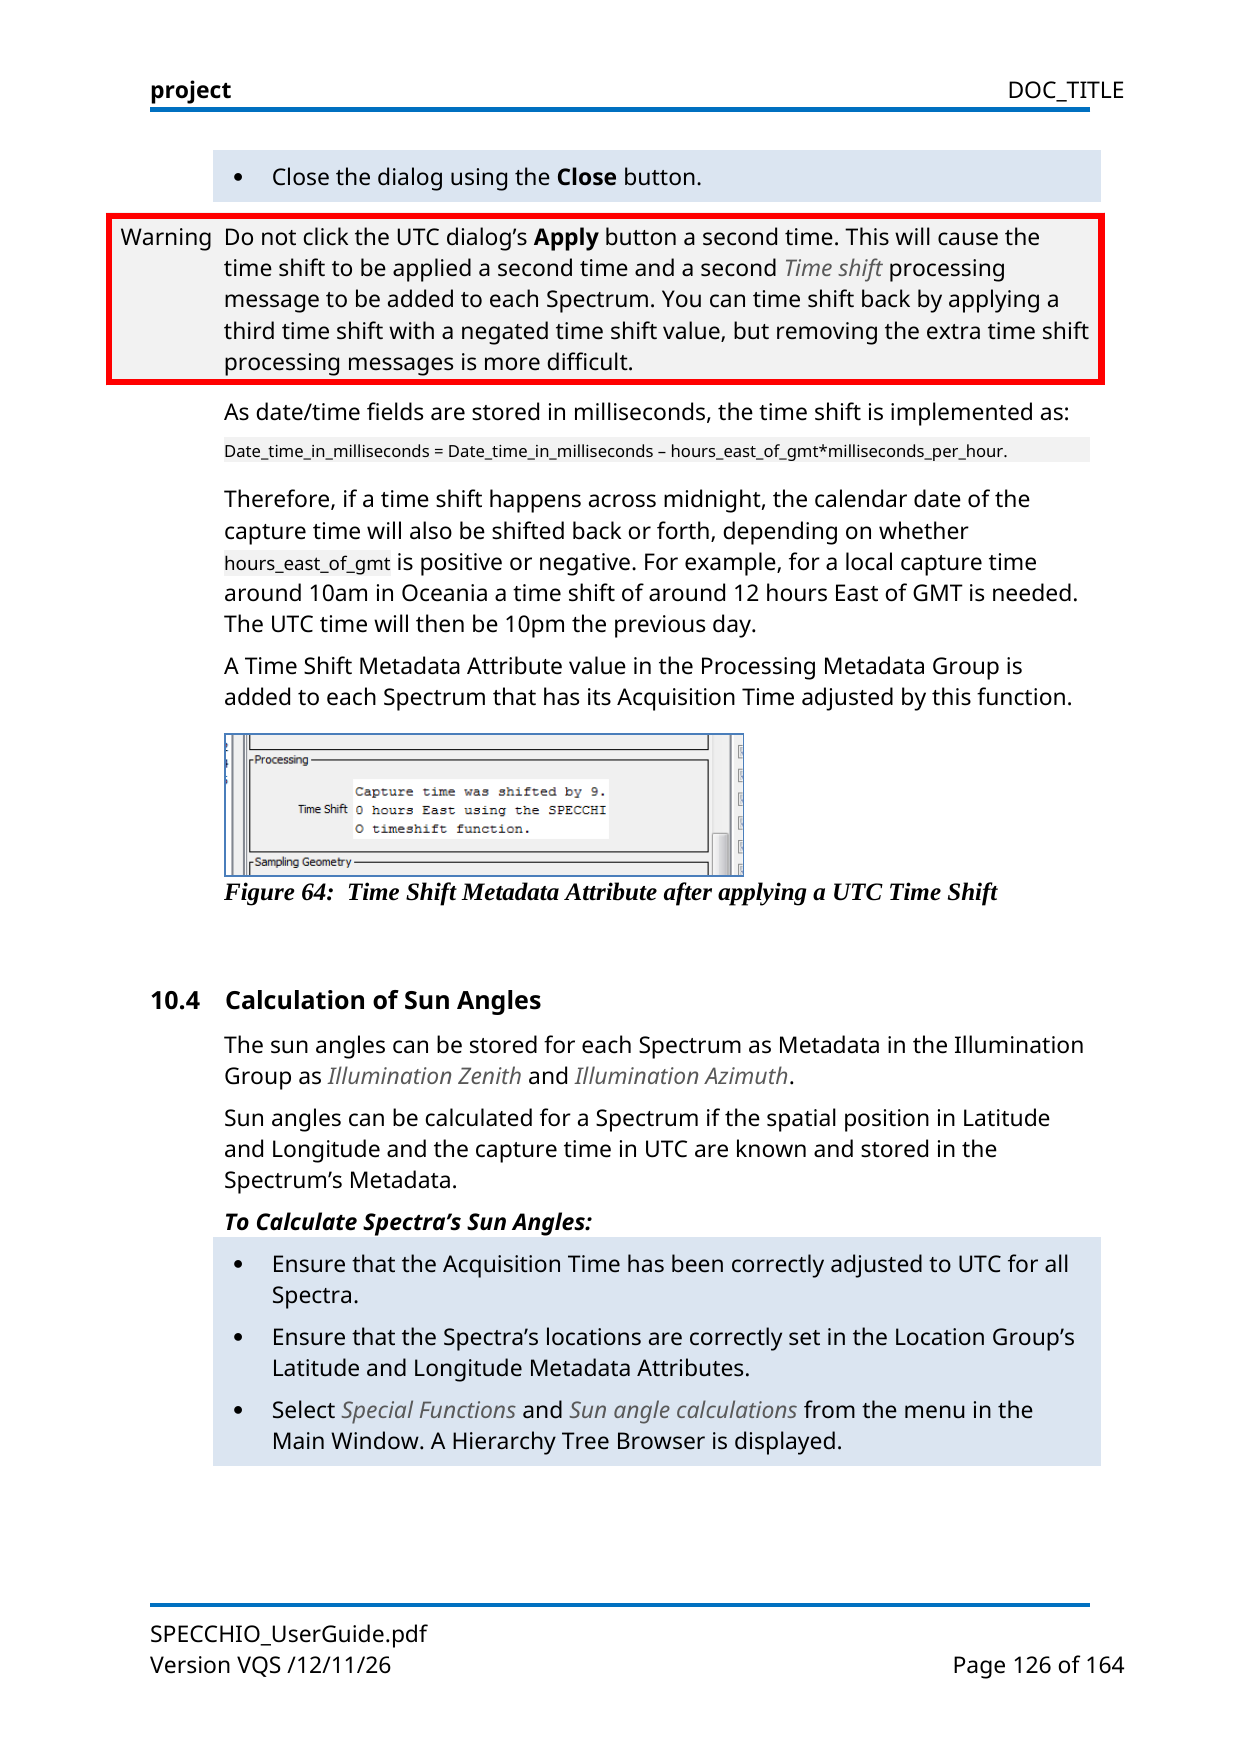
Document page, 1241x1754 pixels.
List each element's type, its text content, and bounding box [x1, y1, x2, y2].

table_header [213, 1237, 1101, 1466]
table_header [213, 150, 1101, 202]
text Sun angles can be calculated for a Spectrum if the spatial position in Latitude and Longitude and the capture time in UTC are known and stored in the Spectrum’s Metadata. [224, 1102, 1090, 1196]
text Therefore, if a time shift happens across midnight, the calendar date of the capture time will also be shifted back or forth, depending on whether hours_east_of_gmt is positive or negative. For example, for a local capture time around 10am in Oceania a time shift of around 12 hours East of GMT is needed. The UTC time will then be 10pm the previous day. [224, 483, 1090, 639]
picture [226, 735, 743, 875]
text The sun angles can be stored for each Spectrum as Metadata in the Illumination Group as Illumination Zenith and Illumination Azimuth. [224, 1029, 1090, 1091]
text Figure 64: Time Shift Metadata Attribute after applying a UTC Time Shift [224, 877, 1090, 905]
text A Time Shift Metadata Attribute value in the Processing Metadata Group is added to each Spectrum that has its Acquisition Time adjusted by this function. [224, 650, 1090, 712]
text Date_time_in_milliseconds = Date_time_in_milliseconds – hours_east_of_gmt*milliseconds_per_hour. [224, 437, 1090, 462]
text Warning Do not click the UTC dialog’s Apply button a second time. This will cause the time shift to be applied a second time and a second Time shift processing message to be added to each Spectrum. You can time shift back by applying a third time shift with a negated time shift value, but removing the extra time shift processing messages is more difficult. [112, 219, 1098, 379]
subtitle Calculation of Sun Angles [150, 982, 1090, 1016]
text As date/time fields are stored in milliseconds, the time shift is implemented as: [224, 396, 1090, 427]
subtitle To Calculate Spectra’s Sun Angles: [224, 1206, 1090, 1237]
